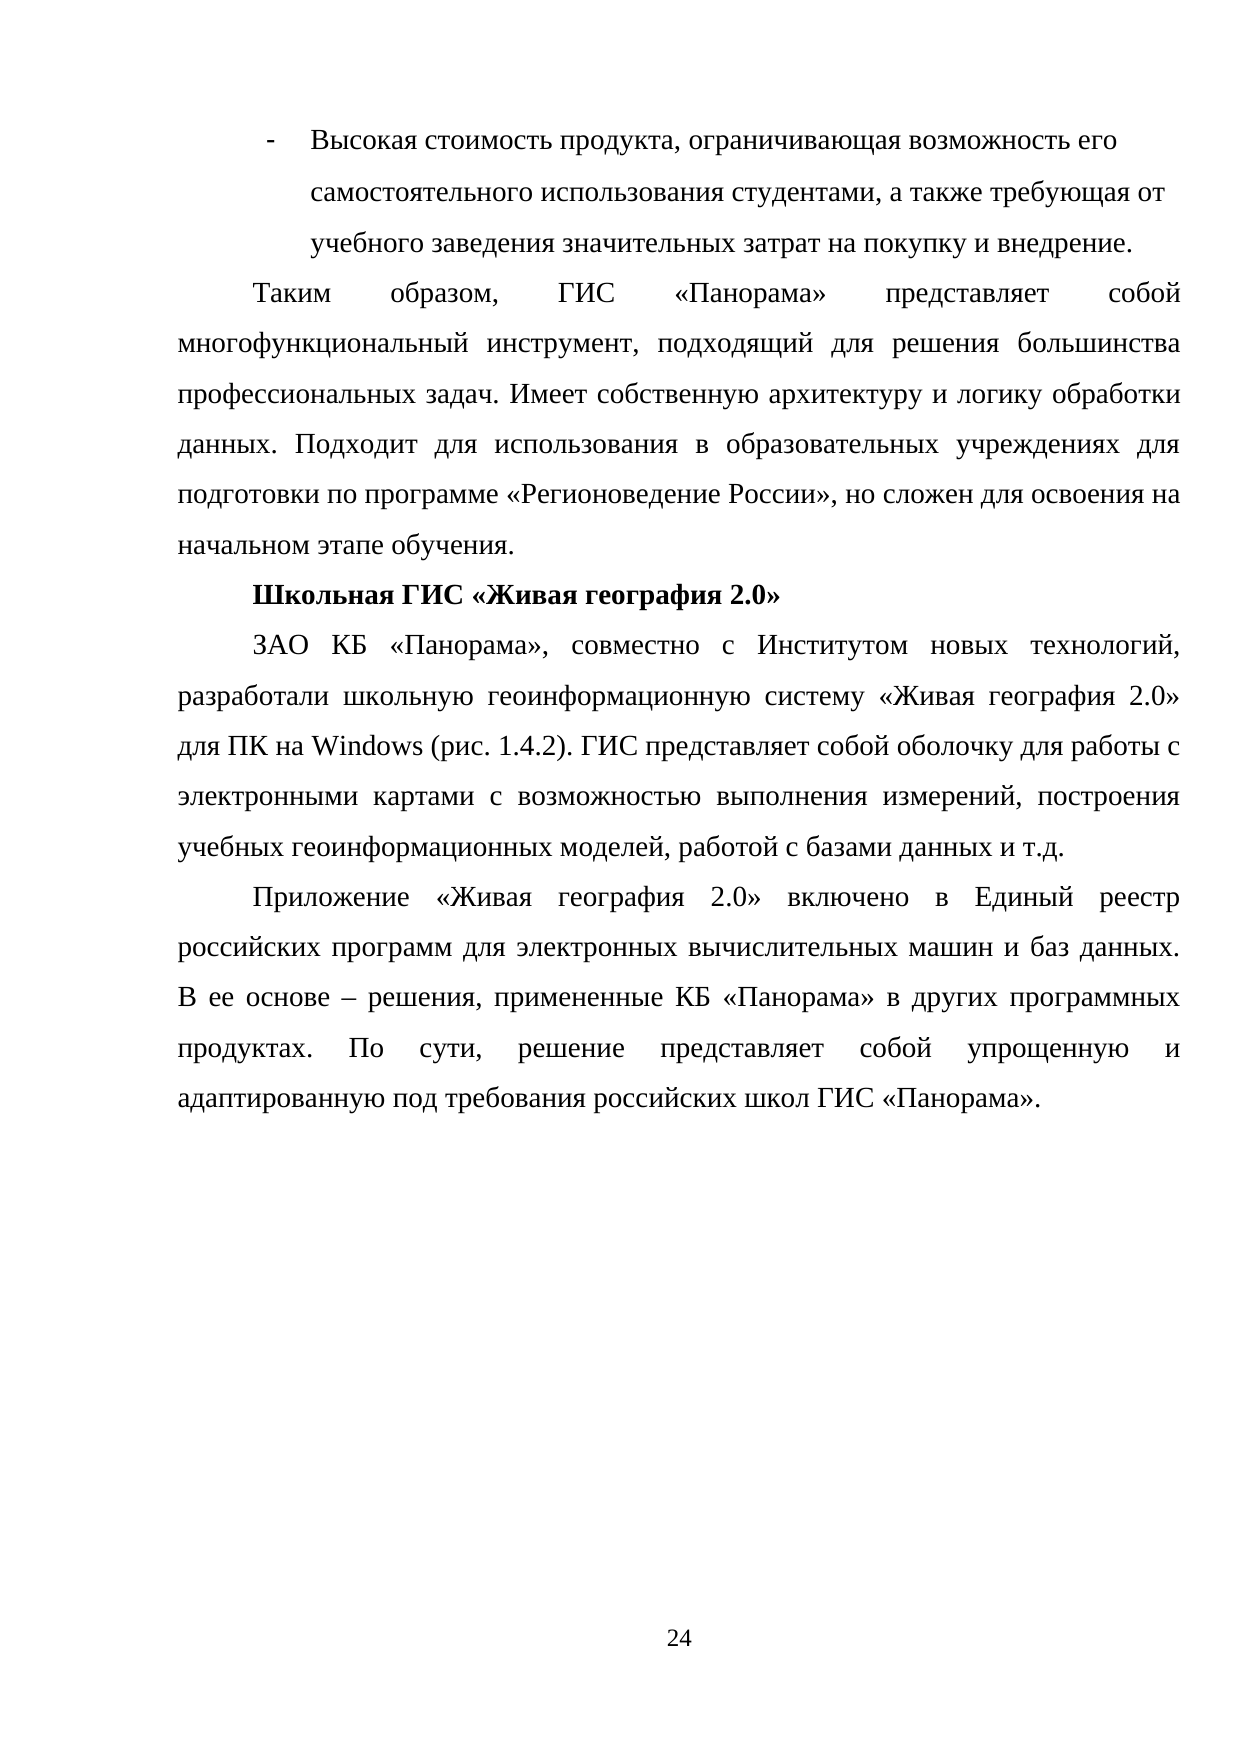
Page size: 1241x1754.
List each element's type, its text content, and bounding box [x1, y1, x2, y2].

list Высокая стоимость продукта, ограничивающая возможность его самостоятельного использования студентами, а также требующая от учебного заведения значительных затрат на покупку и внедрение. [266, 118, 1181, 258]
text Таким образом, ГИС «Панорама» представляет собой многофункциональный инструмент, подходящий для решения большинства профессиональных задач. Имеет собственную архитектуру и логику обработки данных. Подходит для использования в образовательных учреждениях для подготовки по программе «Регионоведение России», но сложен для освоения на начальном этапе обучения. [177, 275, 1181, 560]
text Приложение «Живая география 2.0» включено в Единый реестр российских программ для электронных вычислительных машин и баз данных. В ее основе – решения, примененные КБ «Панорама» в других программных продуктах. По сути, решение представляет собой упрощенную и адаптированную под требования российских школ ГИС «Панорама». [177, 879, 1181, 1114]
text Школьная ГИС «Живая география 2.0» [177, 577, 1181, 611]
text ЗАО КБ «Панорама», совместно с Институтом новых технологий, разработали школьную геоинформационную систему «Живая география 2.0» для ПК на Windows (рис. 1.4.2). ГИС представляет собой оболочку для работы с электронными картами с возможностью выполнения измерений, построения учебных геоинформационных моделей, работой с базами данных и т.д. [177, 627, 1181, 862]
